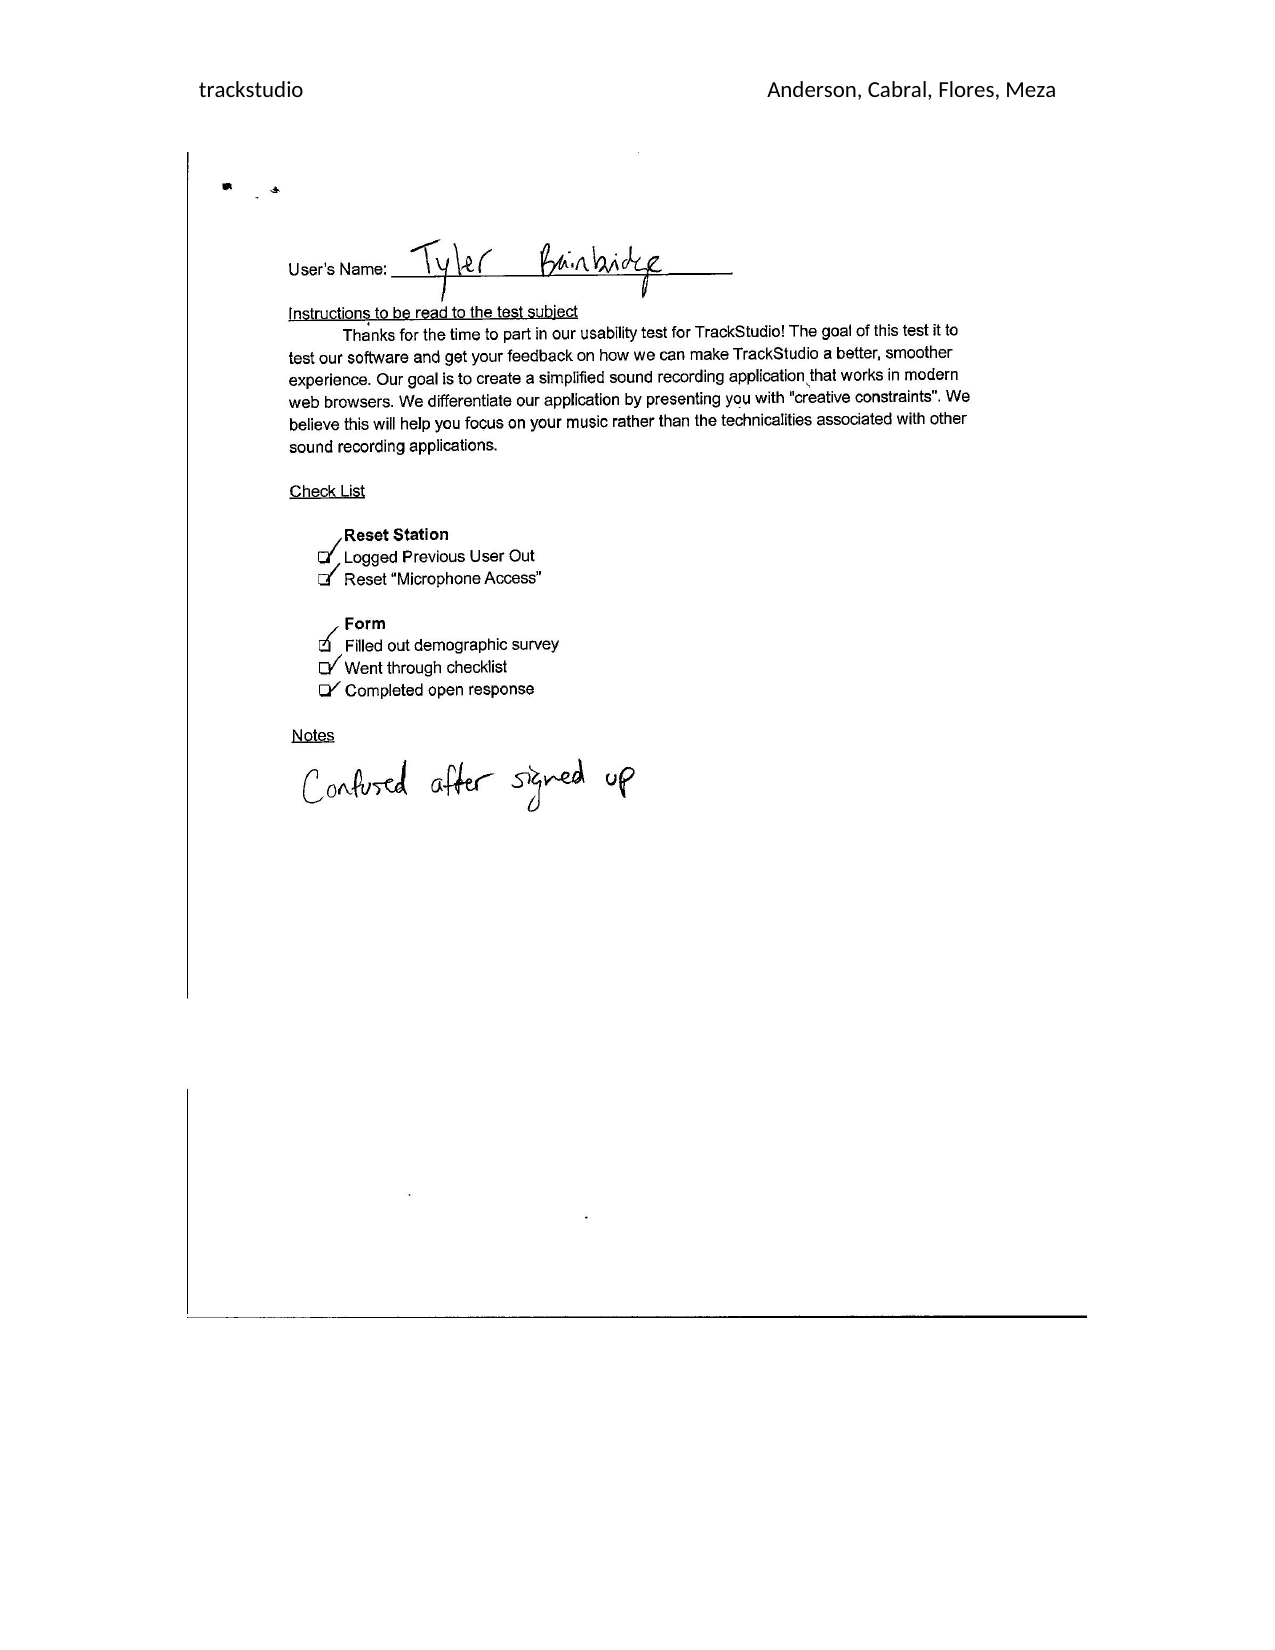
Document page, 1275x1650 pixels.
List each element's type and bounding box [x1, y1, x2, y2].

picture [187, 152, 1087, 1318]
